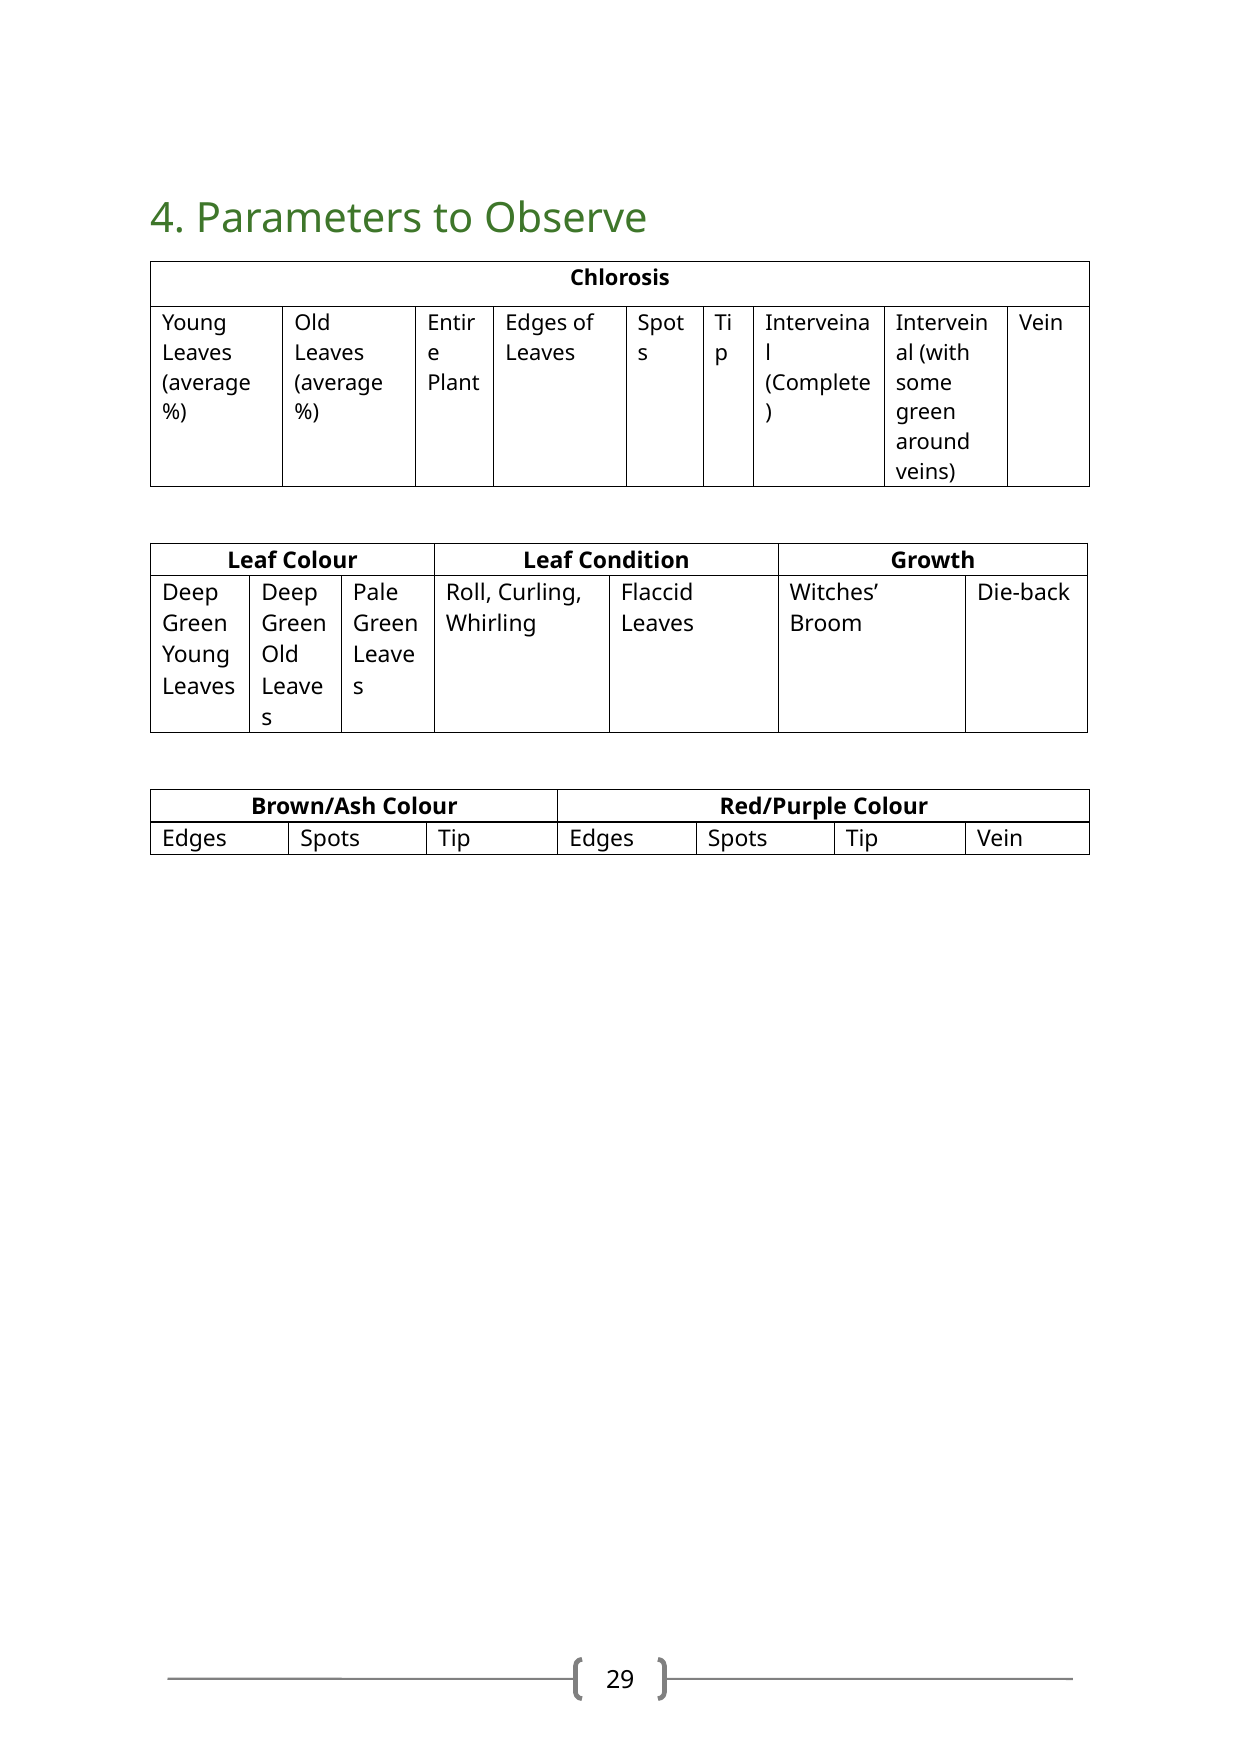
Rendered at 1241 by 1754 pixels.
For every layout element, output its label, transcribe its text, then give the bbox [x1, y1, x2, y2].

table_cell Deep Green Young Leaves [151, 576, 249, 732]
table_cell Roll, Curling, Whirling [435, 576, 609, 732]
table_cell Interveinal (Complete) [754, 307, 884, 486]
table_header Brown/Ash Colour [151, 790, 557, 821]
table_cell Tip [427, 823, 557, 854]
table_cell Witches’ Broom [779, 576, 965, 732]
table_cell Die-back [966, 576, 1087, 732]
table_cell Flaccid Leaves [610, 576, 778, 732]
table_cell Pale Green Leaves [342, 576, 434, 732]
table_cell Tip [704, 307, 753, 486]
table_cell Old Leaves (average %) [283, 307, 415, 486]
table_header Red/Purple Colour [558, 790, 1089, 821]
subtitle 4. Parameters to Observe [150, 187, 1090, 244]
table_cell Young Leaves (average %) [151, 307, 282, 486]
table_cell Vein [966, 823, 1089, 854]
table_cell Edges [558, 823, 696, 854]
table_cell Interveinal (with some green around veins) [885, 307, 1007, 486]
table_cell Spots [289, 823, 426, 854]
table_header Chlorosis [151, 262, 1089, 306]
table_cell Edges of Leaves [494, 307, 626, 486]
table_header Growth [779, 544, 1087, 575]
table_cell Tip [835, 823, 965, 854]
table_cell Entire Plant [416, 307, 493, 486]
table_cell Spots [627, 307, 703, 486]
table_cell Edges [151, 823, 288, 854]
table_cell Spots [697, 823, 834, 854]
table_cell Deep Green Old Leaves [250, 576, 341, 732]
table_header Leaf Colour [151, 544, 434, 575]
table_cell Vein [1008, 307, 1089, 486]
table_header Leaf Condition [435, 544, 778, 575]
